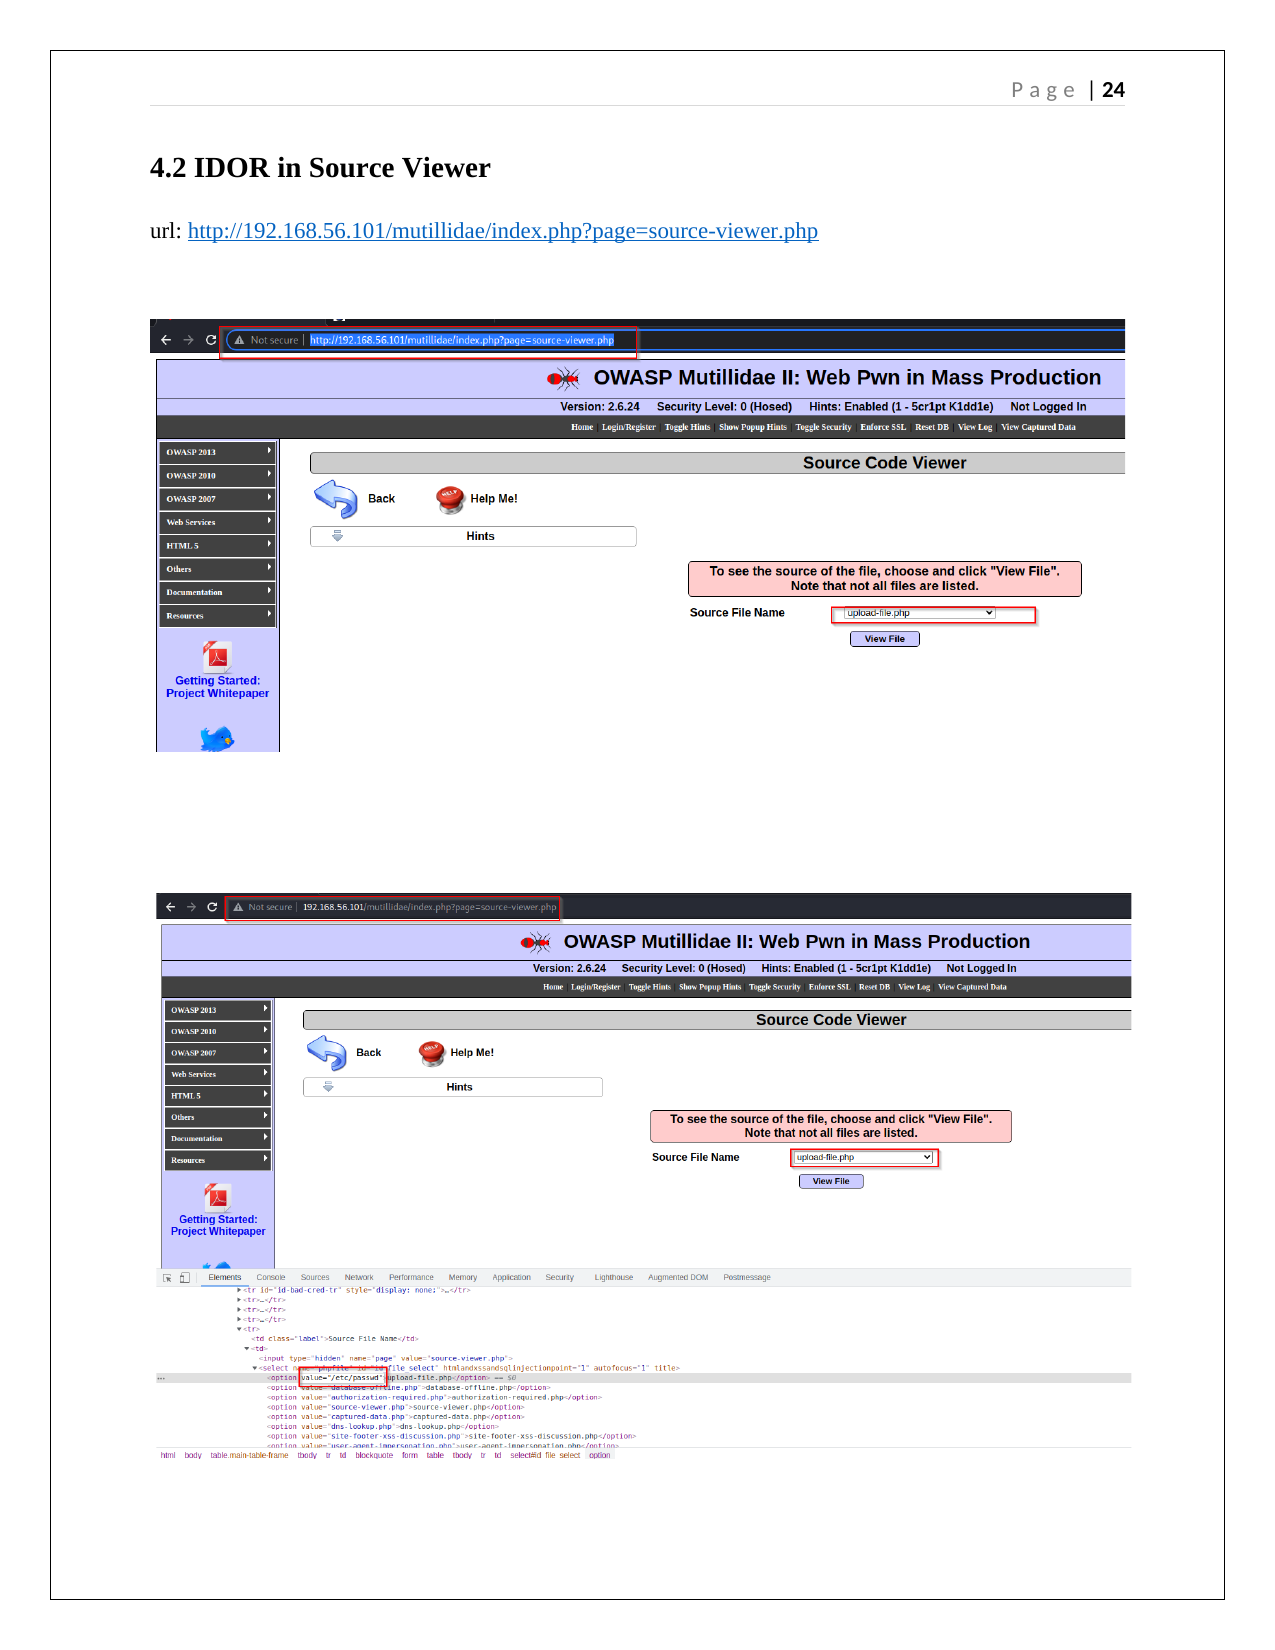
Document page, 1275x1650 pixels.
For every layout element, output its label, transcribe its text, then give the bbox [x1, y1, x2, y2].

text 4.2 IDOR in Source Viewer [150, 150, 1125, 183]
text url: http://192.168.56.101/mutillidae/index.php?page=source-viewer.php [150, 217, 1125, 243]
picture [156, 893, 1132, 1459]
picture [150, 319, 1125, 752]
